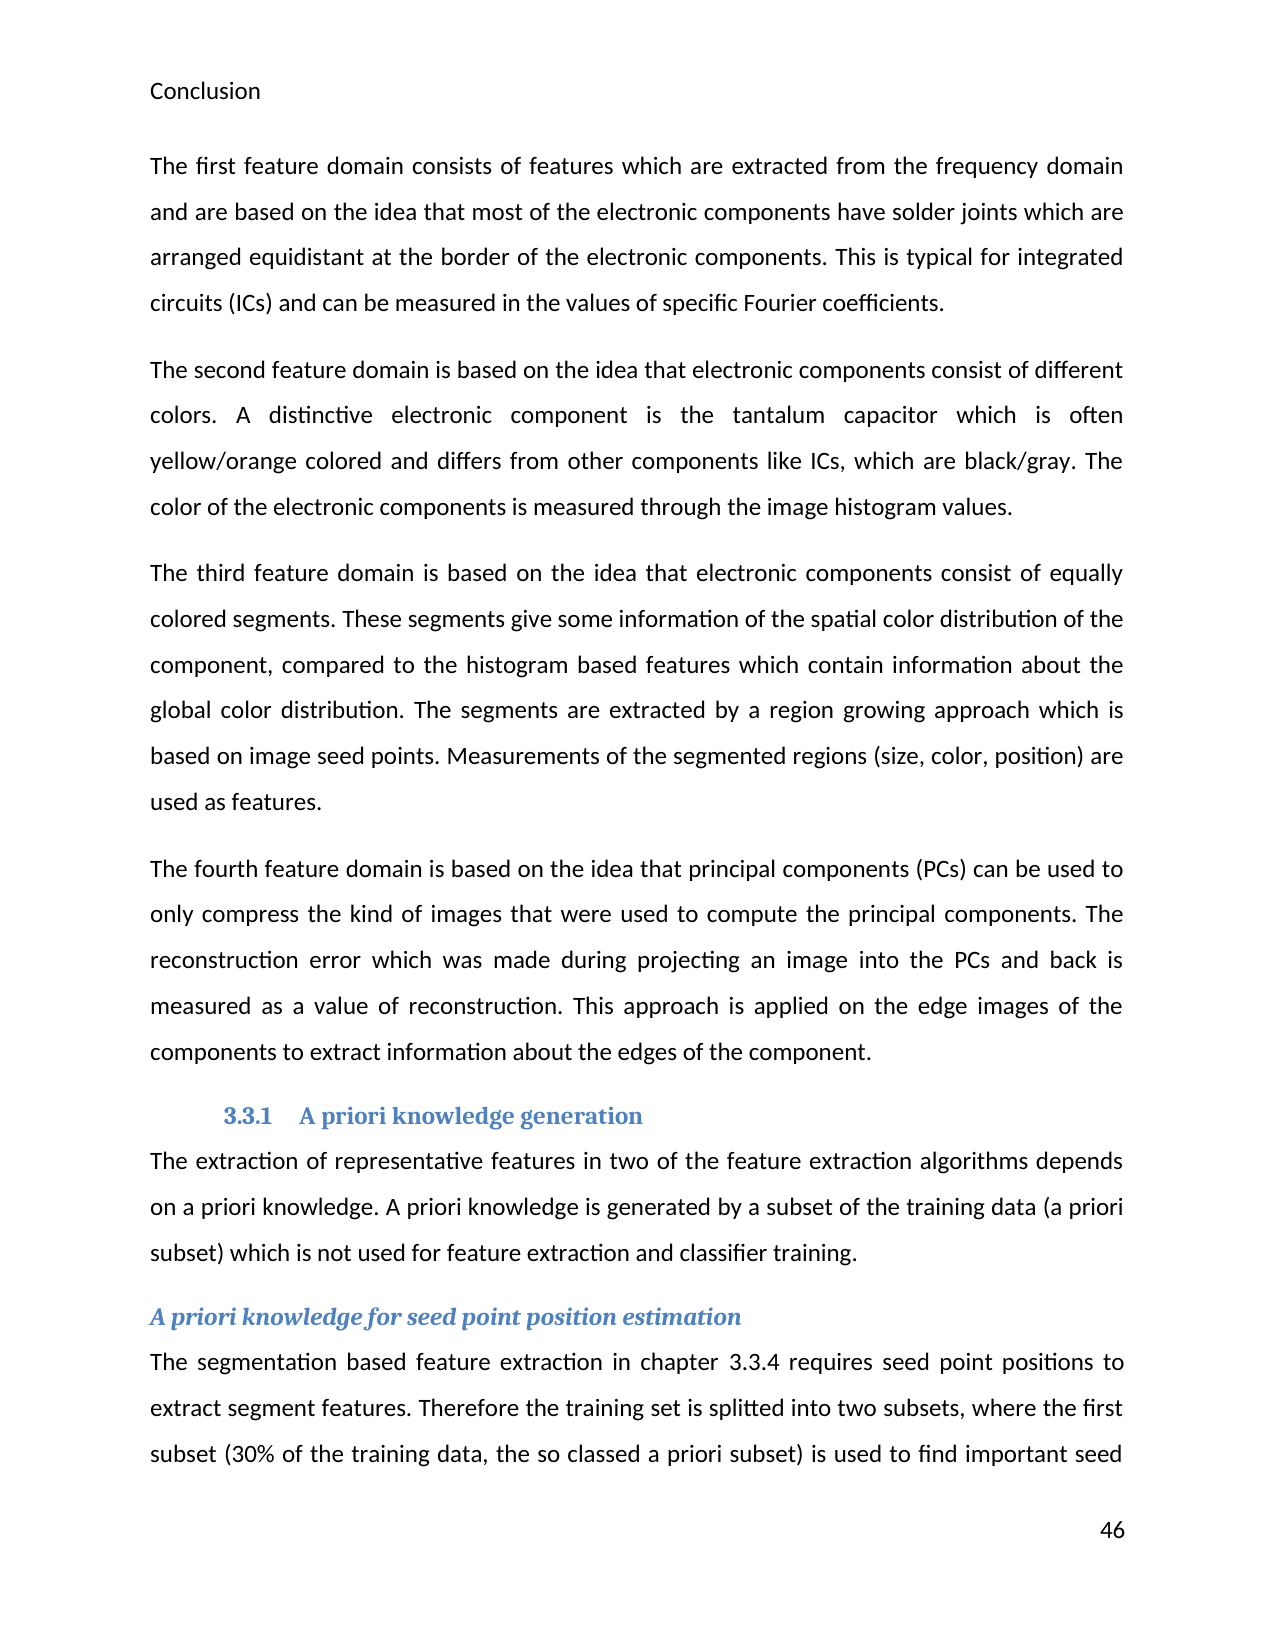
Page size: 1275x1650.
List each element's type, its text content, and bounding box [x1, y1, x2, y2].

text The extraction of representative features in two of the feature extraction algorithms depends on a priori knowledge. A priori knowledge is generated by a subset of the training data (a priori subset) which is not used for feature extraction and classifier training. [150, 1145, 1125, 1267]
text The second feature domain is based on the idea that electronic components consist of different colors. A distinctive electronic component is the tantalum capacitor which is often yellow/orange colored and differs from other components like ICs, which are black/gray. The color of the electronic components is measured through the image histogram values. [150, 354, 1125, 521]
text The first feature domain consists of features which are extracted from the frequency domain and are based on the idea that most of the electronic components have solder joints which are arranged equidistant at the border of the electronic components. This is typical for integrated circuits (ICs) and can be measured in the values of specific Fourier coefficients. [150, 150, 1125, 318]
text The fourth feature domain is based on the idea that principal components (PCs) can be used to only compress the kind of images that were used to compute the principal components. The reconstruction error which was made during projecting an image into the PCs and back is measured as a value of reconstruction. This approach is applied on the edge images of the components to extract information about the edges of the component. [150, 853, 1125, 1066]
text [150, 1346, 1125, 1468]
text The third feature domain is based on the idea that electronic components consist of equally colored segments. These segments give some information of the spatial color distribution of the component, compared to the histogram based features which contain information about the global color distribution. The segments are extracted by a region growing approach which is based on image seed points. Measurements of the segmented regions (size, color, position) are used as features. [150, 557, 1125, 817]
subtitle A priori knowledge for seed point position estimation [150, 1303, 1125, 1332]
subtitle A priori knowledge generation [224, 1102, 1125, 1131]
